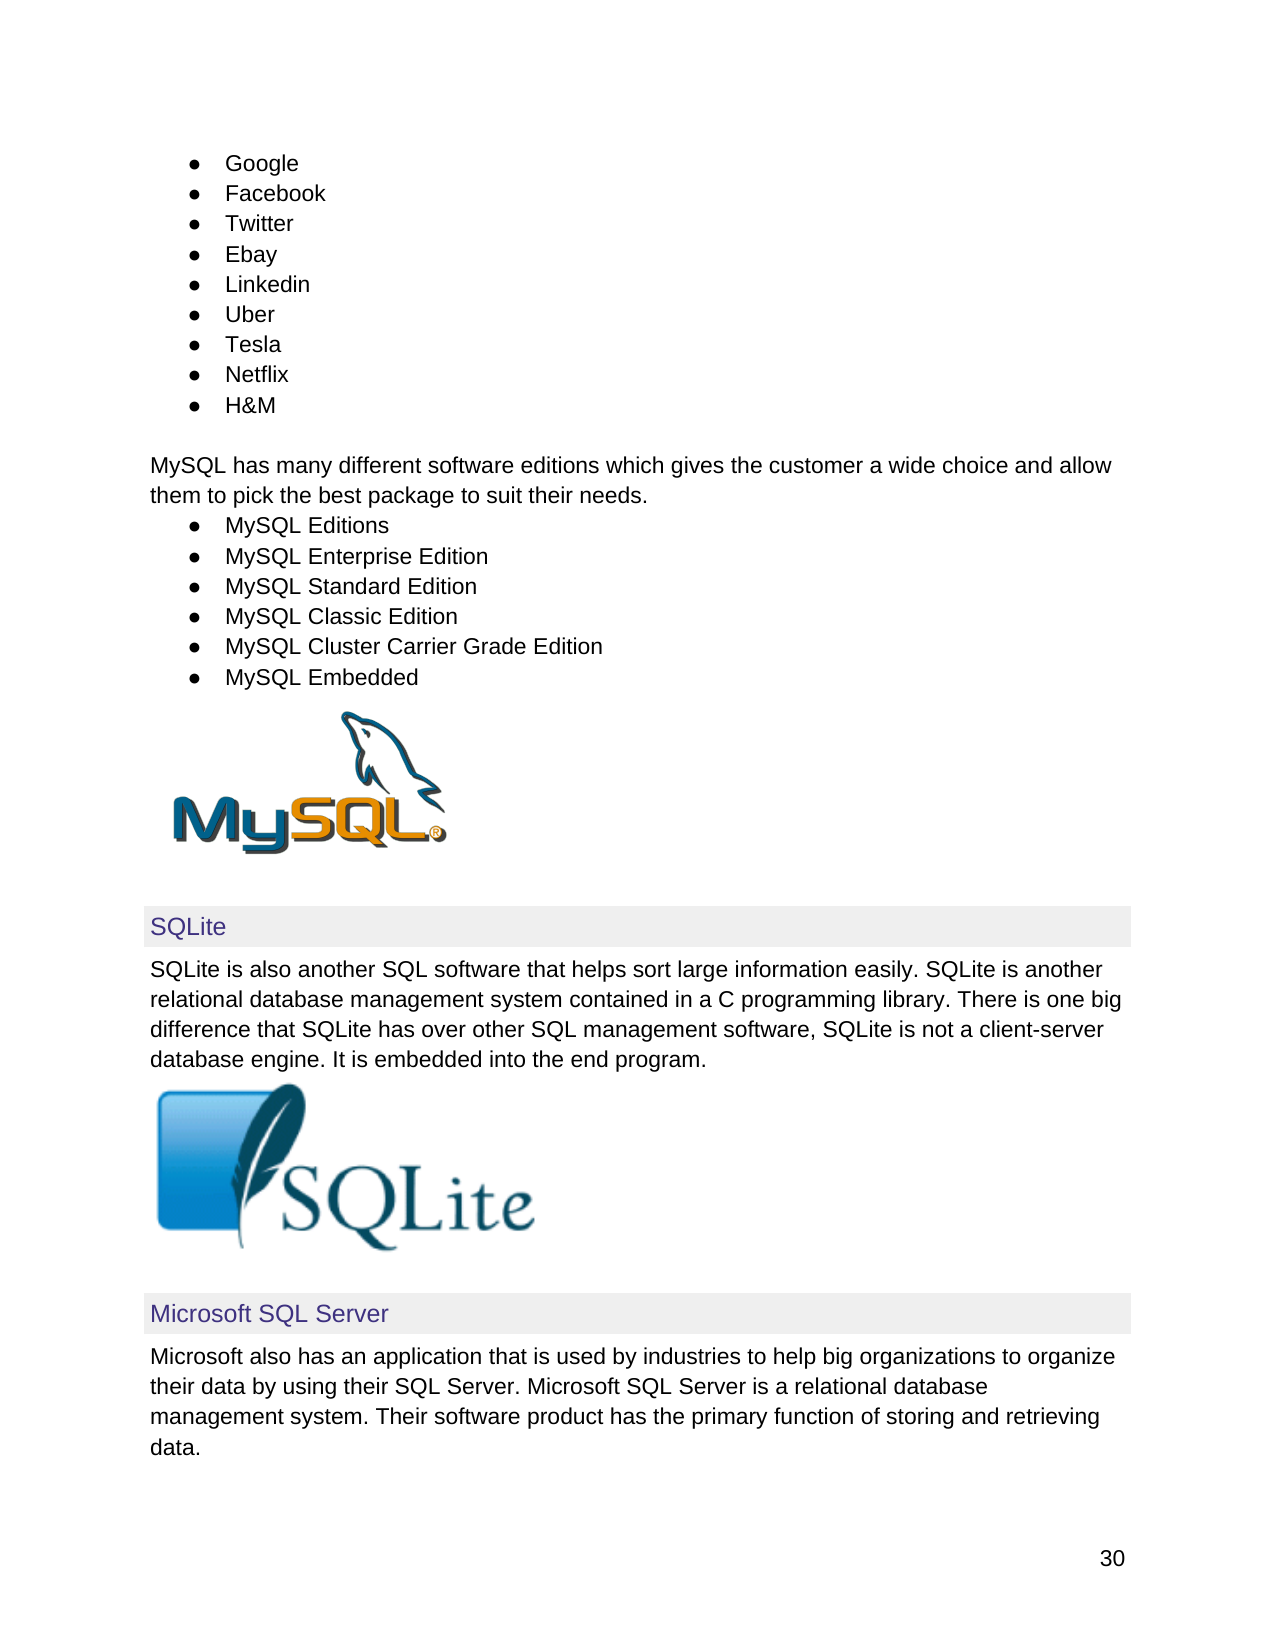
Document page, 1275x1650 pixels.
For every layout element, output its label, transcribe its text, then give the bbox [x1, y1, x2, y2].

text Microsoft also has an application that is used by industries to help big organizations to organize their data by using their SQL Server. Microsoft SQL Server is a relational database management system. Their software product has the primary function of storing and retrieving data. [150, 1343, 1125, 1460]
subtitle Microsoft SQL Server [146, 1295, 1129, 1332]
list Ebay [187, 241, 1125, 267]
list Uber [187, 301, 1125, 327]
list MySQL Editions [187, 512, 1125, 539]
list Tesla [187, 331, 1125, 358]
list Netflix [187, 361, 1125, 388]
list MySQL Embedded [187, 663, 1125, 690]
list Google [187, 150, 1125, 176]
subtitle SQLite [146, 908, 1129, 945]
list H&M [187, 392, 1125, 418]
text SQLite is also another SQL software that helps sort large information easily. SQLite is another relational database management system contained in a C programming library. There is one big difference that SQLite has over other SQL management software, SQLite is not a client-server database engine. It is embedded into the end program. [150, 956, 1125, 1072]
picture [150, 693, 466, 869]
list Facebook [187, 180, 1125, 207]
list MySQL Enterprise Edition [187, 543, 1125, 569]
list Linkedin [187, 271, 1125, 297]
list MySQL Standard Edition [187, 573, 1125, 599]
picture [150, 1076, 540, 1256]
list MySQL Cluster Carrier Grade Edition [187, 633, 1125, 660]
list Twitter [187, 210, 1125, 237]
list MySQL Classic Edition [187, 603, 1125, 629]
text MySQL has many different software editions which gives the customer a wide choice and allow them to pick the best package to suit their needs. [150, 452, 1125, 509]
